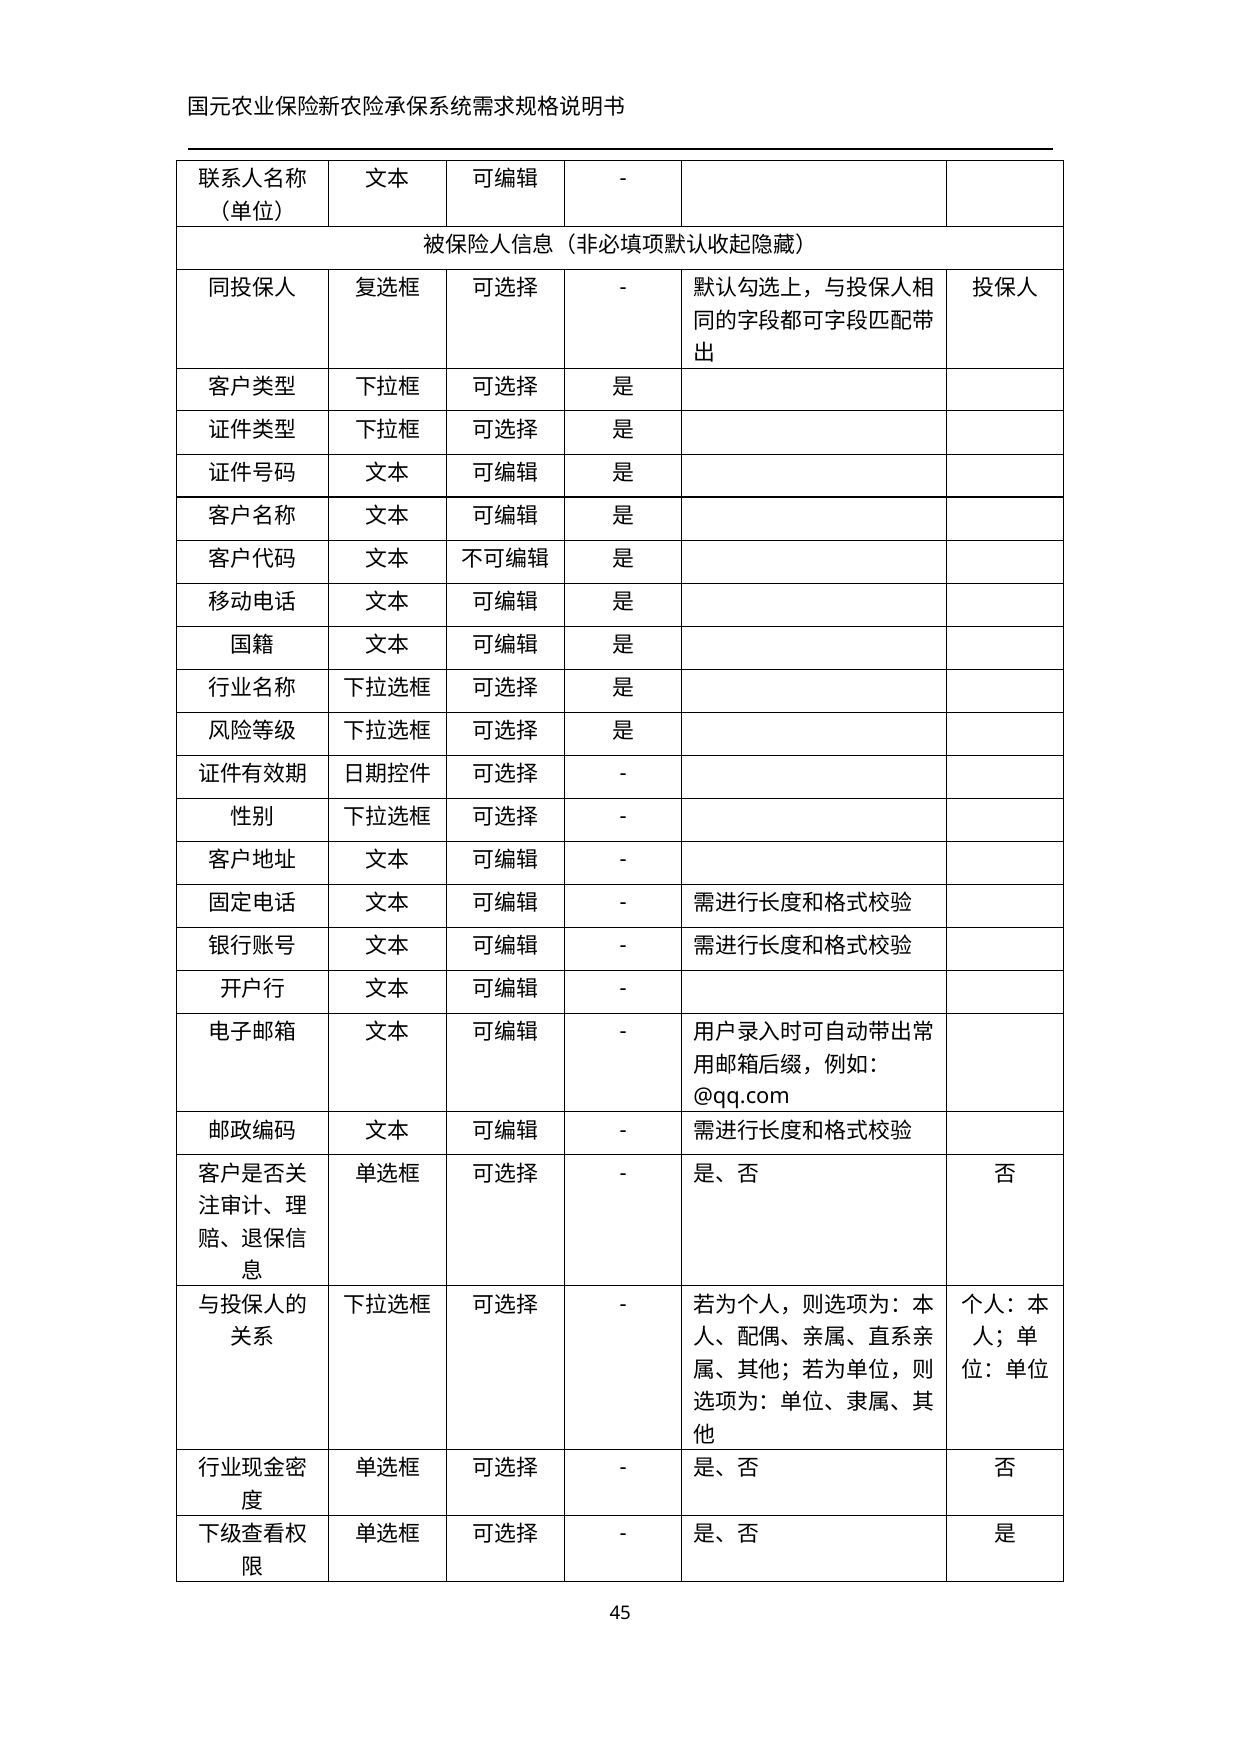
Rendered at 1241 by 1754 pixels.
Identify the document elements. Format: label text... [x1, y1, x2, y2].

table_cell 可编辑 [447, 1014, 564, 1111]
table_cell 下拉框 [329, 411, 446, 453]
table_cell [682, 627, 946, 668]
table_cell 客户地址 [177, 842, 328, 884]
table_cell 与投保人的关系 [177, 1286, 328, 1449]
table_cell 可编辑 [447, 455, 564, 496]
table_cell [682, 455, 946, 496]
table_cell 文本 [329, 541, 446, 582]
table_cell 同投保人 [177, 270, 328, 367]
table_cell [947, 885, 1063, 927]
table_cell 客户名称 [177, 498, 328, 539]
table_cell 可选择 [447, 756, 564, 798]
table_cell 下拉选框 [329, 1286, 446, 1449]
table_cell 文本 [329, 584, 446, 626]
table_cell 邮政编码 [177, 1112, 328, 1154]
table_cell 证件类型 [177, 411, 328, 453]
table_cell [682, 541, 946, 582]
table_cell 下级查看权限 [177, 1516, 328, 1581]
table_cell [947, 369, 1063, 410]
table_cell 可编辑 [447, 1112, 564, 1154]
table_cell 是、否 [682, 1516, 946, 1581]
table_cell 文本 [329, 627, 446, 668]
table_cell 否 [947, 1450, 1063, 1515]
table_cell 可选择 [447, 799, 564, 841]
table_cell [947, 756, 1063, 798]
table_cell [947, 1112, 1063, 1154]
table_cell [682, 161, 946, 226]
table_cell 是 [565, 541, 681, 582]
table_cell 是 [565, 411, 681, 453]
table_cell [682, 971, 946, 1013]
table_cell [947, 411, 1063, 453]
table_cell 单选框 [329, 1155, 446, 1285]
table_cell 可选择 [447, 670, 564, 712]
table_cell 可编辑 [447, 928, 564, 970]
table_cell - [565, 1014, 681, 1111]
table_cell - [565, 799, 681, 841]
table_cell 电子邮箱 [177, 1014, 328, 1111]
table_cell [682, 498, 946, 539]
table_cell 可编辑 [447, 885, 564, 927]
table_cell 开户行 [177, 971, 328, 1013]
table_cell 下拉选框 [329, 670, 446, 712]
table_cell [682, 670, 946, 712]
table_cell - [565, 971, 681, 1013]
table_cell 下拉选框 [329, 799, 446, 841]
table_cell 可选择 [447, 1450, 564, 1515]
table_cell [947, 713, 1063, 754]
table_cell 文本 [329, 842, 446, 884]
table_cell 日期控件 [329, 756, 446, 798]
table_cell [682, 584, 946, 626]
table_cell 可选择 [447, 1516, 564, 1581]
table_cell [947, 627, 1063, 668]
table_cell 客户是否关注审计、理赔、退保信息 [177, 1155, 328, 1285]
table_cell 移动电话 [177, 584, 328, 626]
table_cell 是 [565, 369, 681, 410]
table_cell - [565, 161, 681, 226]
table_cell - [565, 885, 681, 927]
table_cell 是 [565, 455, 681, 496]
table_cell 证件有效期 [177, 756, 328, 798]
table_cell - [565, 928, 681, 970]
table_cell 是 [565, 627, 681, 668]
table_cell [947, 971, 1063, 1013]
table_cell [947, 799, 1063, 841]
table_cell 银行账号 [177, 928, 328, 970]
table_cell 是、否 [682, 1450, 946, 1515]
table_cell 可编辑 [447, 971, 564, 1013]
table_cell 可编辑 [447, 584, 564, 626]
table_cell - [565, 756, 681, 798]
table_cell 可编辑 [447, 627, 564, 668]
table_cell 复选框 [329, 270, 446, 367]
table_cell 可选择 [447, 1286, 564, 1449]
table_cell [947, 928, 1063, 970]
table_cell 投保人 [947, 270, 1063, 367]
table_cell [682, 369, 946, 410]
table_cell 文本 [329, 928, 446, 970]
table_cell 文本 [329, 161, 446, 226]
table_cell 可选择 [447, 1155, 564, 1285]
table_cell 可选择 [447, 270, 564, 367]
table_cell 国籍 [177, 627, 328, 668]
table_cell 固定电话 [177, 885, 328, 927]
table_cell 是 [565, 670, 681, 712]
table_cell 是 [565, 584, 681, 626]
table_cell 需进行长度和格式校验 [682, 1112, 946, 1154]
table_cell [682, 411, 946, 453]
table_cell 若为个人，则选项为：本人、配偶、亲属、直系亲属、其他；若为单位，则选项为：单位、隶属、其他 [682, 1286, 946, 1449]
table_cell [682, 713, 946, 754]
table_cell 是、否 [682, 1155, 946, 1285]
table_cell 文本 [329, 1112, 446, 1154]
table_cell [947, 670, 1063, 712]
table_cell 用户录入时可自动带出常用邮箱后缀，例如：@qq.com [682, 1014, 946, 1111]
table_cell [947, 498, 1063, 539]
table_cell - [565, 270, 681, 367]
table_cell 行业现金密度 [177, 1450, 328, 1515]
table_cell - [565, 1155, 681, 1285]
table_cell 性别 [177, 799, 328, 841]
table_cell 可编辑 [447, 161, 564, 226]
table_cell 可选择 [447, 411, 564, 453]
table_cell - [565, 1450, 681, 1515]
table_cell 否 [947, 1155, 1063, 1285]
table_cell 文本 [329, 498, 446, 539]
table_cell 可选择 [447, 369, 564, 410]
table_cell 是 [565, 498, 681, 539]
table_cell 可编辑 [447, 498, 564, 539]
table_cell 风险等级 [177, 713, 328, 754]
table_cell 行业名称 [177, 670, 328, 712]
table_cell 默认勾选上，与投保人相同的字段都可字段匹配带出 [682, 270, 946, 367]
table_cell [682, 842, 946, 884]
table_cell 是 [947, 1516, 1063, 1581]
table_cell [947, 584, 1063, 626]
table_cell 客户代码 [177, 541, 328, 582]
table_cell 证件号码 [177, 455, 328, 496]
table_cell 文本 [329, 1014, 446, 1111]
table_cell [947, 842, 1063, 884]
table_cell - [565, 1286, 681, 1449]
table_cell - [565, 1112, 681, 1154]
table_cell 客户类型 [177, 369, 328, 410]
table_cell - [565, 1516, 681, 1581]
table_cell 文本 [329, 885, 446, 927]
table_cell 需进行长度和格式校验 [682, 928, 946, 970]
table_cell 不可编辑 [447, 541, 564, 582]
table_cell [947, 455, 1063, 496]
table_cell 是 [565, 713, 681, 754]
table_cell [682, 756, 946, 798]
table_cell 单选框 [329, 1450, 446, 1515]
table_cell [682, 799, 946, 841]
table_cell 可编辑 [447, 842, 564, 884]
table_cell 个人：本人；单位：单位 [947, 1286, 1063, 1449]
table_cell 可选择 [447, 713, 564, 754]
table_cell 需进行长度和格式校验 [682, 885, 946, 927]
table_cell 被保险人信息（非必填项默认收起隐藏） [177, 227, 1063, 269]
table_cell [947, 161, 1063, 226]
table_cell 联系人名称（单位） [177, 161, 328, 226]
table_cell 下拉框 [329, 369, 446, 410]
table_cell - [565, 842, 681, 884]
table_cell 文本 [329, 971, 446, 1013]
table_cell [947, 541, 1063, 582]
table_cell 下拉选框 [329, 713, 446, 754]
table_cell 文本 [329, 455, 446, 496]
table_cell [947, 1014, 1063, 1111]
table_cell 单选框 [329, 1516, 446, 1581]
